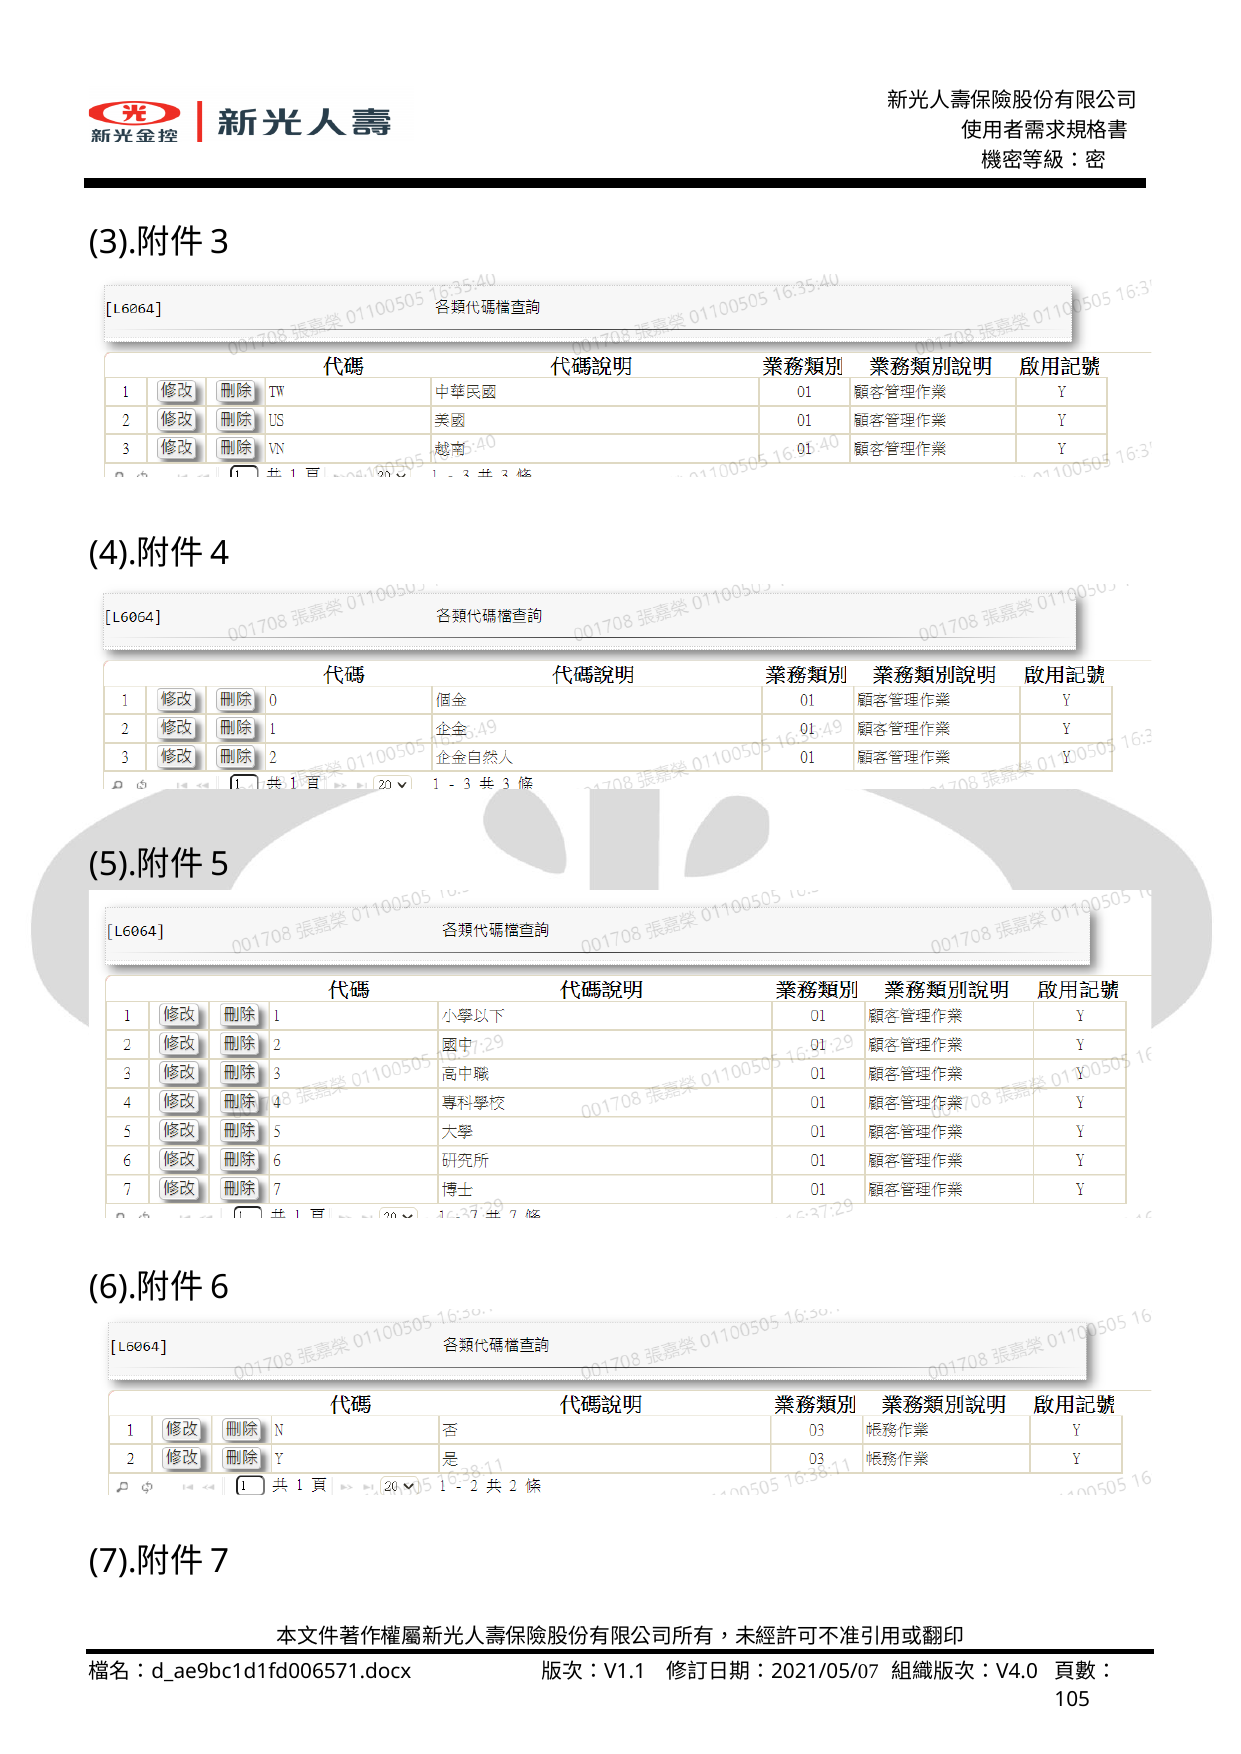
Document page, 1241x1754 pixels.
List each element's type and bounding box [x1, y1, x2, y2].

picture [88, 86, 414, 142]
picture [88, 1309, 1152, 1495]
picture [25, 584, 1215, 1218]
picture [88, 274, 1152, 477]
